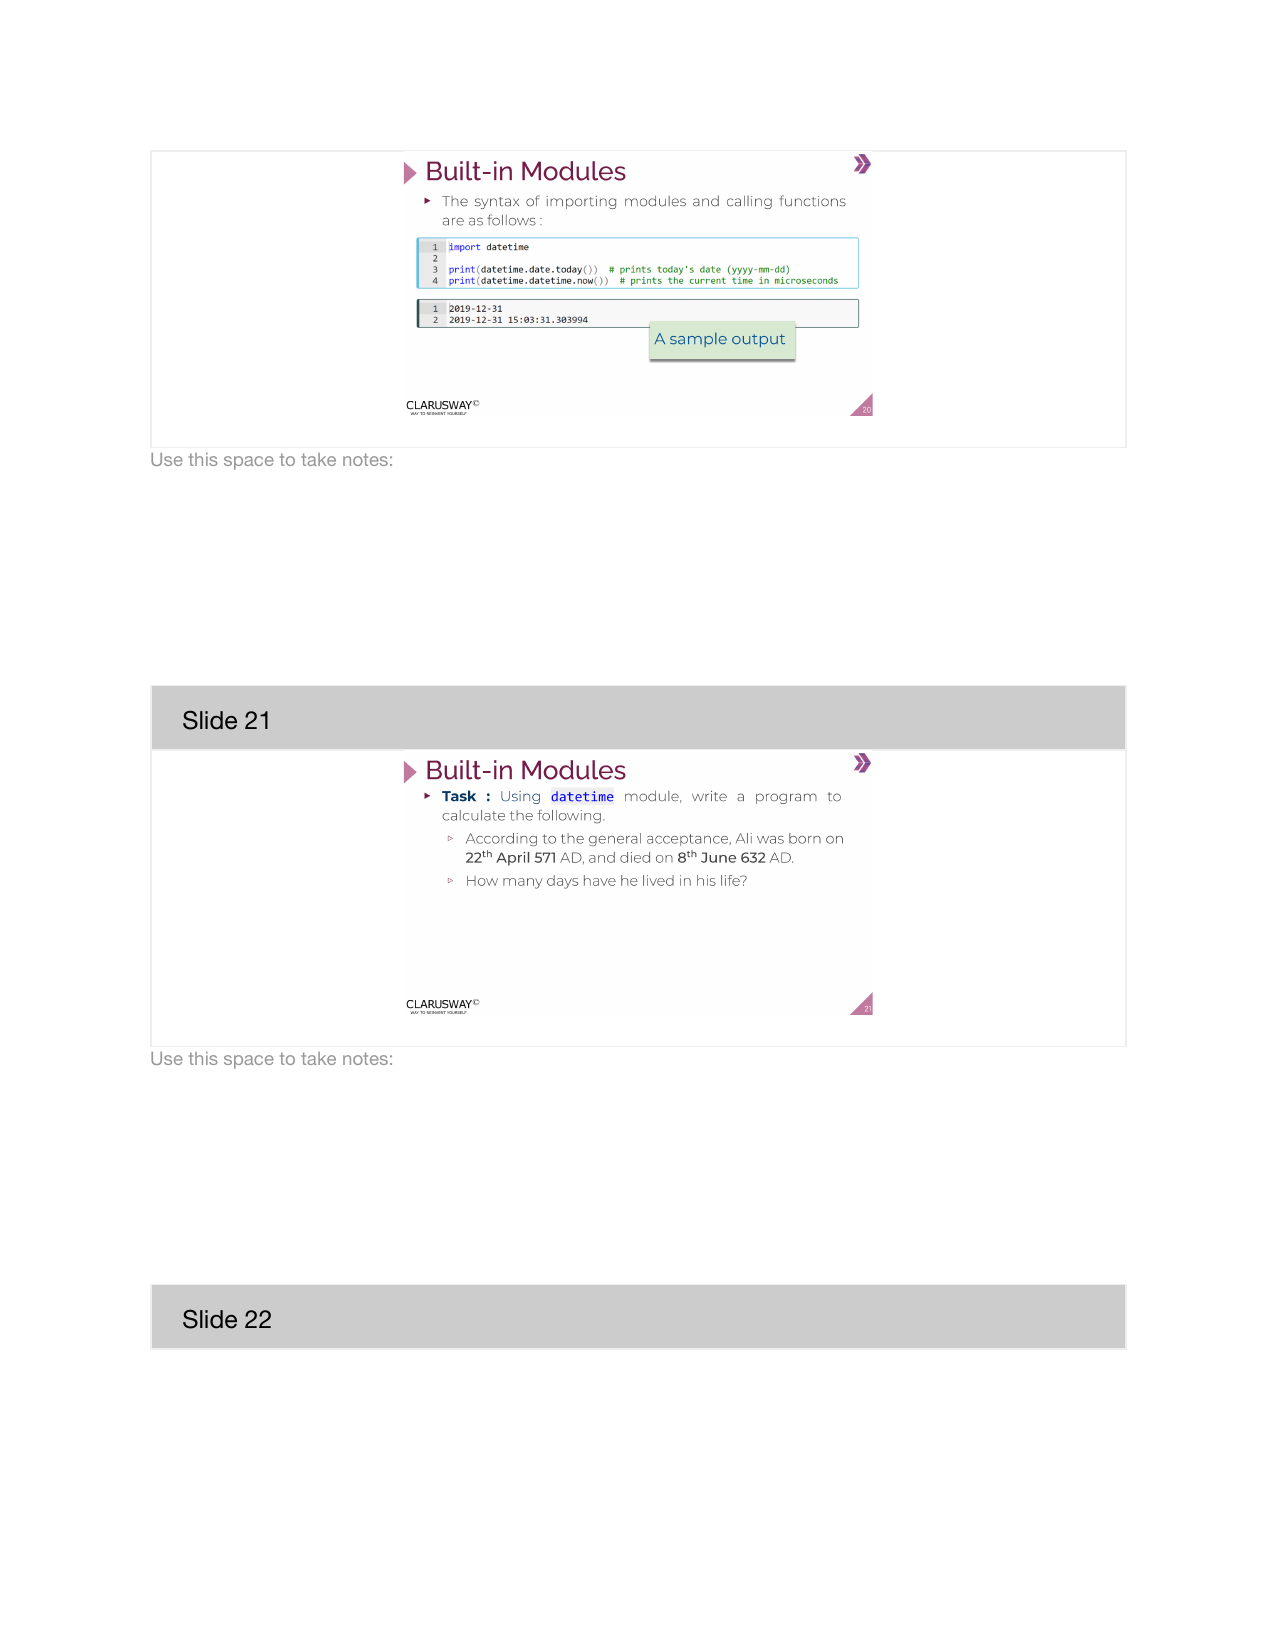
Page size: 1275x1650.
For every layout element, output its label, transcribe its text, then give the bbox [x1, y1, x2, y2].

table_header Slide 21 [152, 686, 1125, 749]
picture [403, 750, 873, 1015]
text Use this space to take notes: [150, 1047, 1125, 1071]
picture [403, 151, 873, 416]
table_cell [152, 152, 1125, 447]
text Use this space to take notes: [150, 448, 1125, 472]
table_cell [152, 751, 1125, 1046]
table_header Slide 22 [152, 1285, 1125, 1348]
